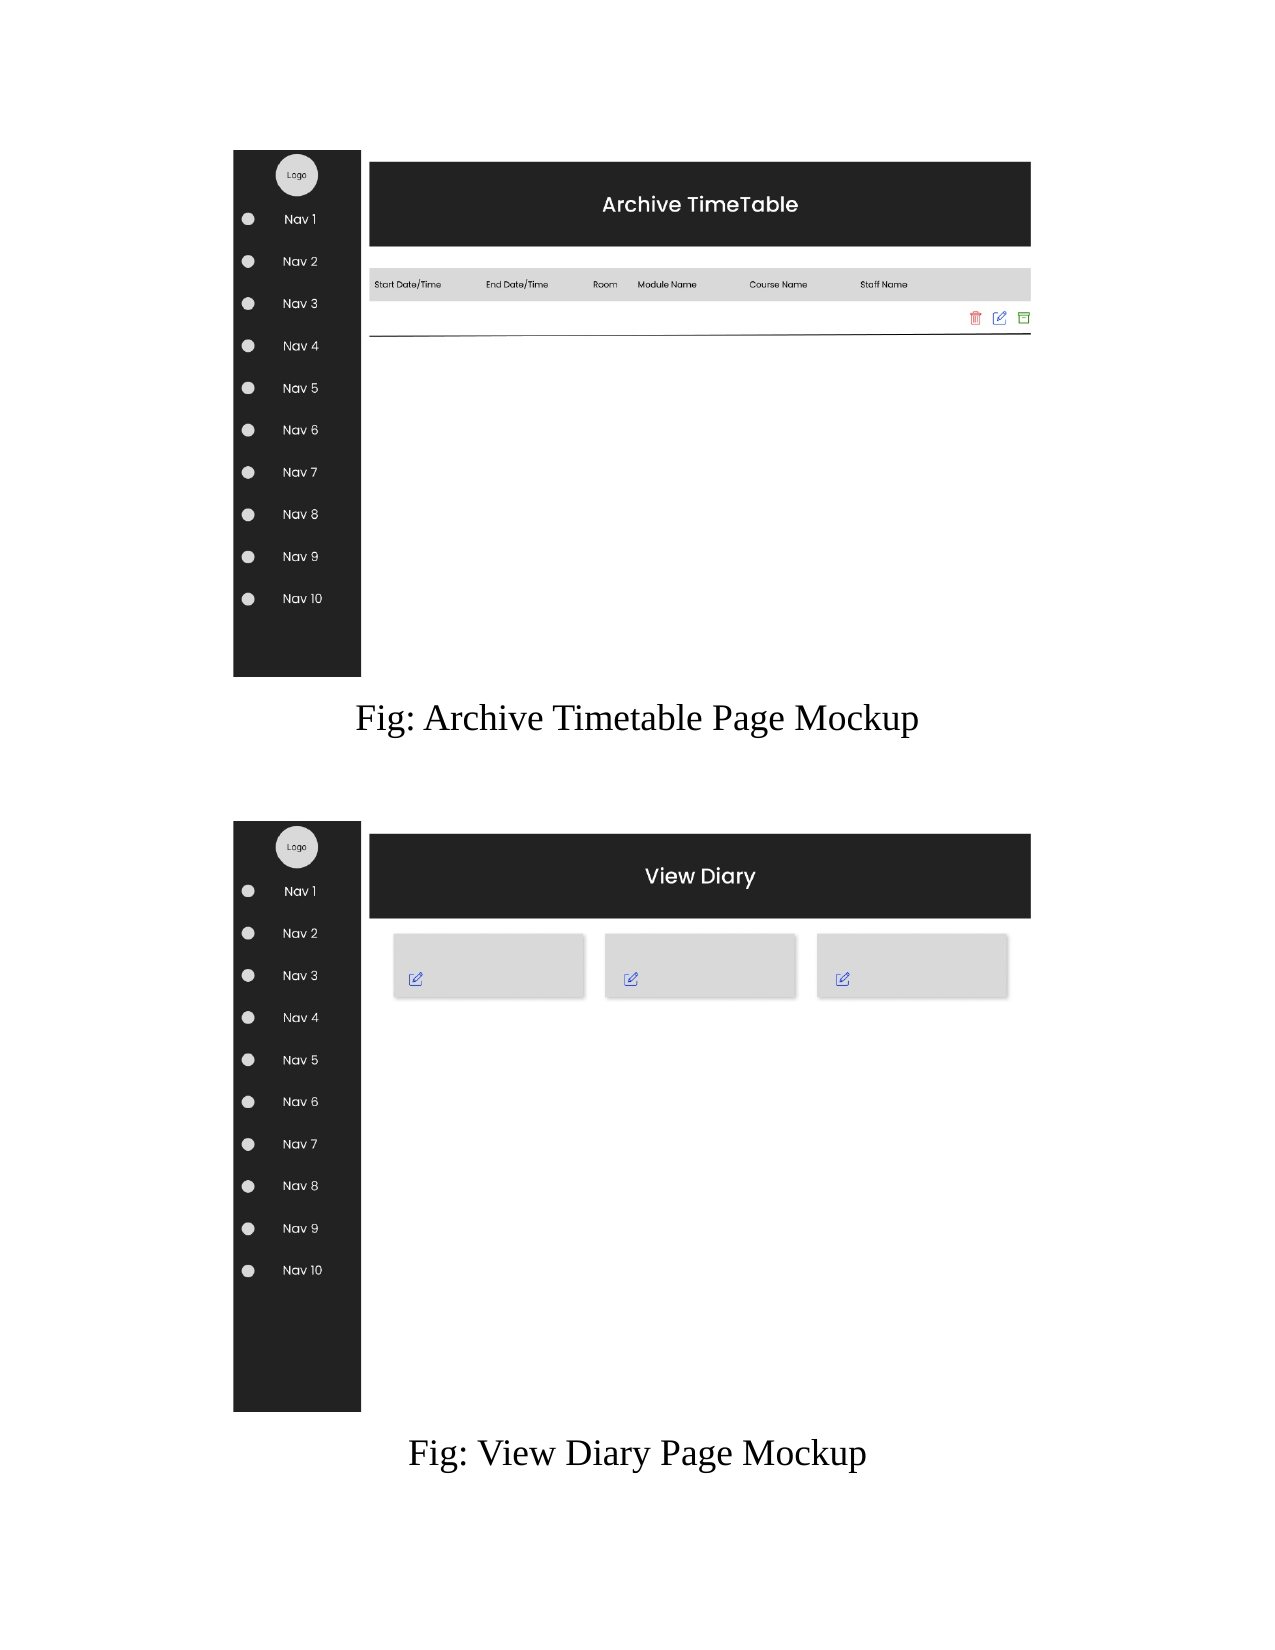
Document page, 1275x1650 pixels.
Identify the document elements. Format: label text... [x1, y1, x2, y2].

picture [233, 821, 1042, 1412]
text Fig: Archive Timetable Page Mockup [150, 695, 1125, 738]
text Fig: View Diary Page Mockup [150, 1430, 1125, 1473]
picture [233, 150, 1042, 677]
